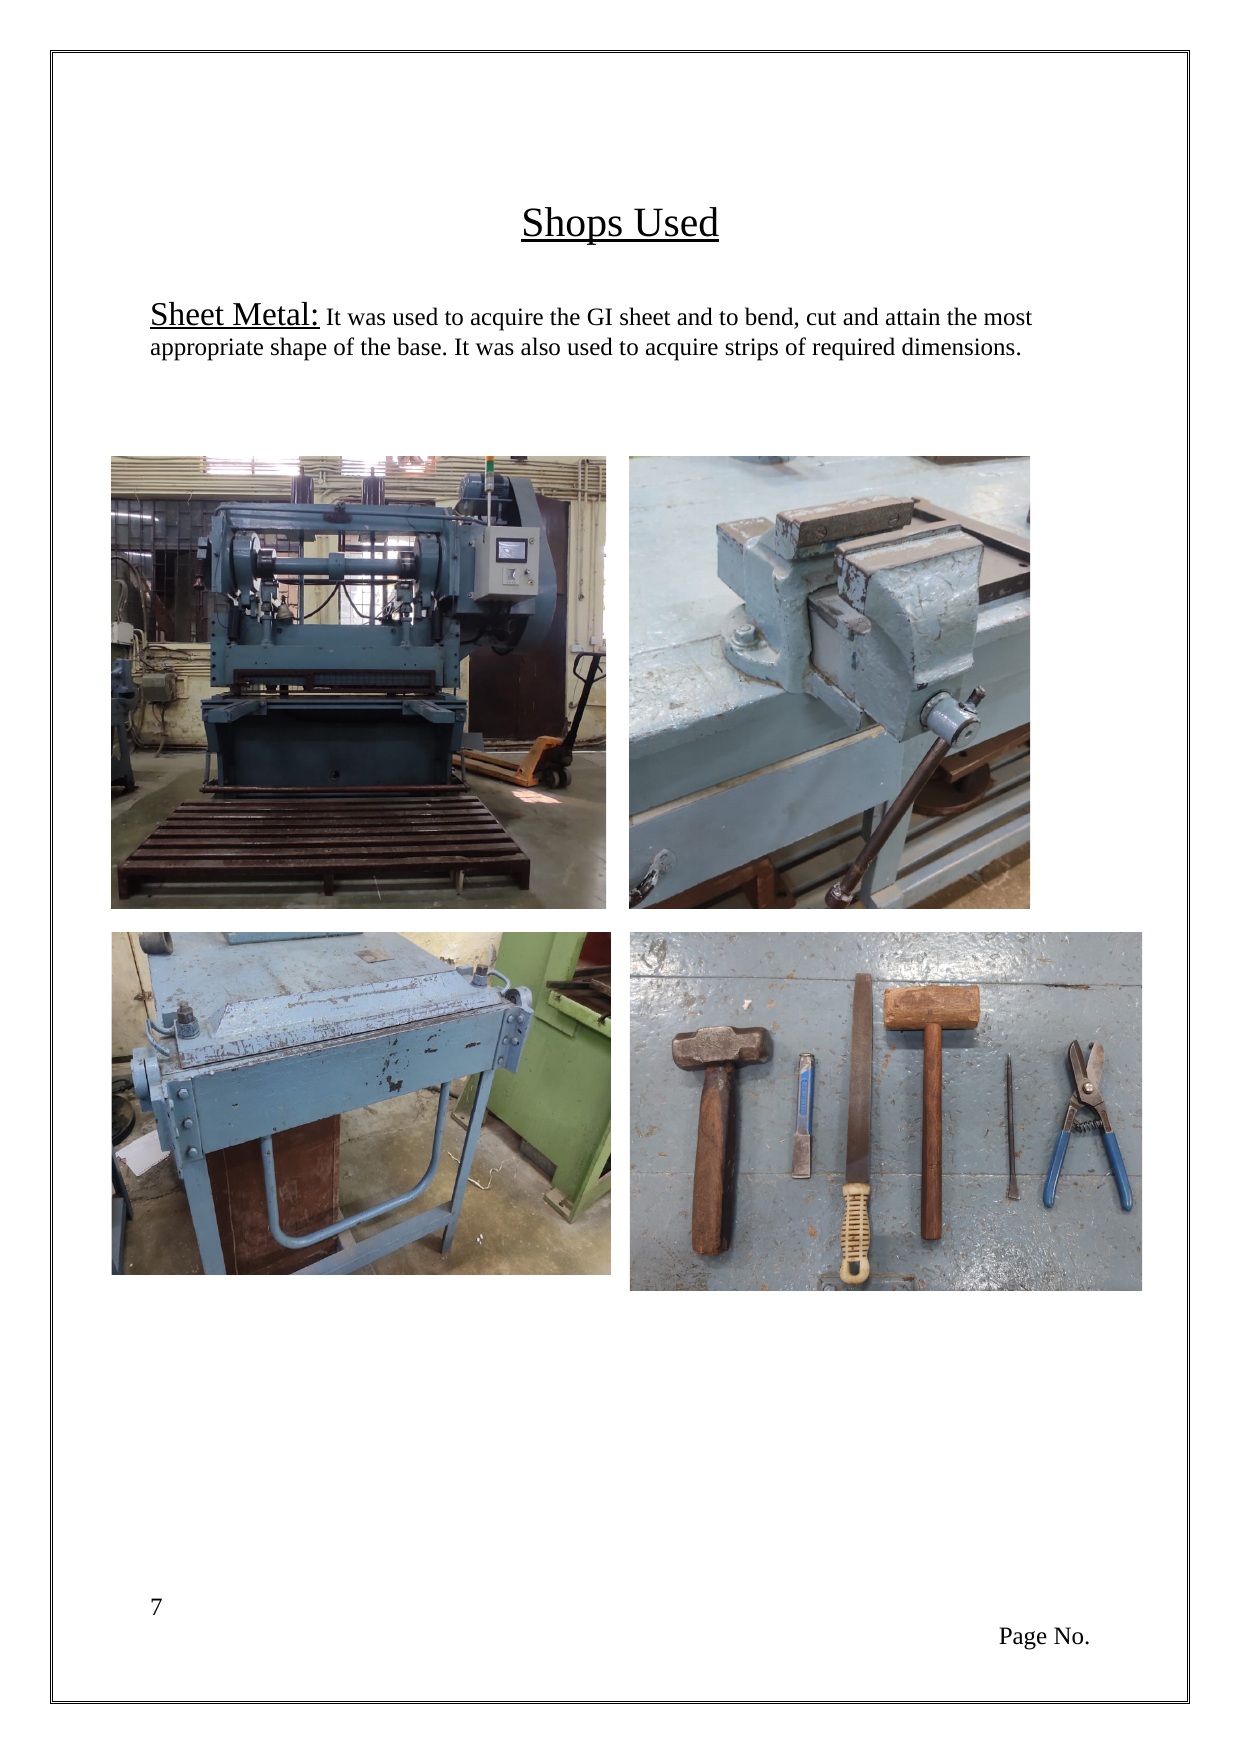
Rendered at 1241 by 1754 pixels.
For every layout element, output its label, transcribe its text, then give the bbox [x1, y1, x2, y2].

text Sheet Metal: It was used to acquire the GI sheet and to bend, cut and attain the most appropriate shape of the base. It was also used to acquire strips of required dimensions. [150, 294, 1090, 361]
picture [111, 932, 611, 1275]
picture [629, 456, 1030, 909]
picture [629, 932, 1143, 1291]
text Shops Used [150, 198, 1090, 246]
picture [111, 456, 607, 909]
